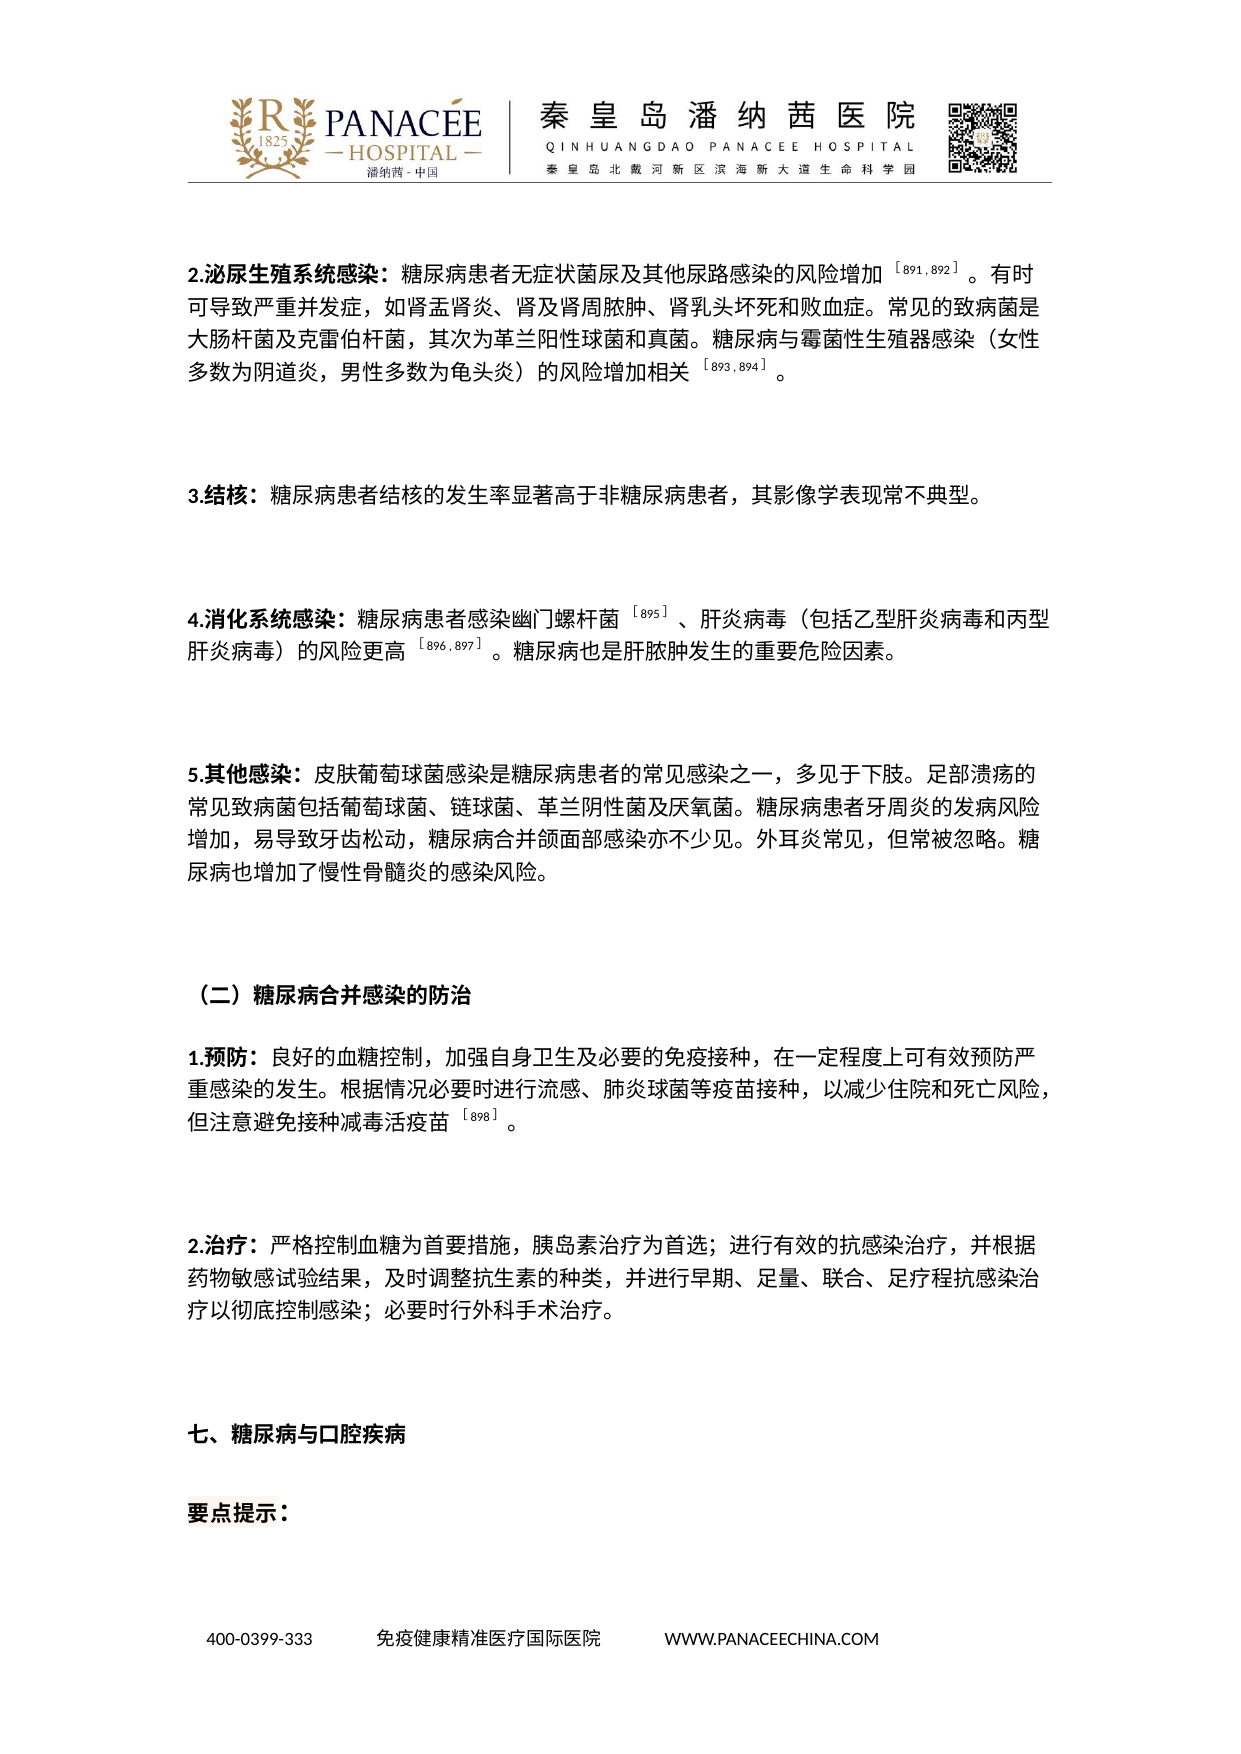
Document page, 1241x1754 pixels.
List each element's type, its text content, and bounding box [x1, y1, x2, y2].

text 1.预防：良好的血糖控制，加强自身卫生及必要的免疫接种，在一定程度上可有效预防严重感染的发生。根据情况必要时进行流感、肺炎球菌等疫苗接种，以减少住院和死亡风险，但注意避免接种减毒活疫苗 ［ 898 ］ 。 [187, 1039, 1053, 1137]
text 2.泌尿生殖系统感染：糖尿病患者无症状菌尿及其他尿路感染的风险增加 ［ 891 , 892 ］ 。有时可导致严重并发症，如肾盂肾炎、肾及肾周脓肿、肾乳头坏死和败血症。常见的致病菌是大肠杆菌及克雷伯杆菌，其次为革兰阳性球菌和真菌。糖尿病与霉菌性生殖器感染（女性多数为阴道炎，男性多数为龟头炎）的风险增加相关 ［ 893 , 894 ］ 。 [187, 257, 1053, 387]
text （二）糖尿病合并感染的防治 [187, 978, 1053, 1010]
text 要点提示： [187, 1478, 1053, 1543]
text 七、糖尿病与口腔疾病 [187, 1416, 1053, 1449]
picture [187, 90, 1053, 183]
text 3.结核：糖尿病患者结核的发生率显著高于非糖尿病患者，其影像学表现常不典型。 [187, 478, 1053, 510]
text 4.消化系统感染：糖尿病患者感染幽门螺杆菌 ［ 895 ］ 、肝炎病毒（包括乙型肝炎病毒和丙型肝炎病毒）的风险更高 ［ 896 , 897 ］ 。糖尿病也是肝脓肿发生的重要危险因素。 [187, 601, 1053, 666]
text 2.治疗：严格控制血糖为首要措施，胰岛素治疗为首选；进行有效的抗感染治疗，并根据药物敏感试验结果，及时调整抗生素的种类，并进行早期、足量、联合、足疗程抗感染治疗以彻底控制感染；必要时行外科手术治疗。 [187, 1228, 1053, 1325]
text 5.其他感染：皮肤葡萄球菌感染是糖尿病患者的常见感染之一，多见于下肢。足部溃疡的常见致病菌包括葡萄球菌、链球菌、革兰阴性菌及厌氧菌。糖尿病患者牙周炎的发病风险增加，易导致牙齿松动，糖尿病合并颌面部感染亦不少见。外耳炎常见，但常被忽略。糖尿病也增加了慢性骨髓炎的感染风险。 [187, 757, 1053, 887]
